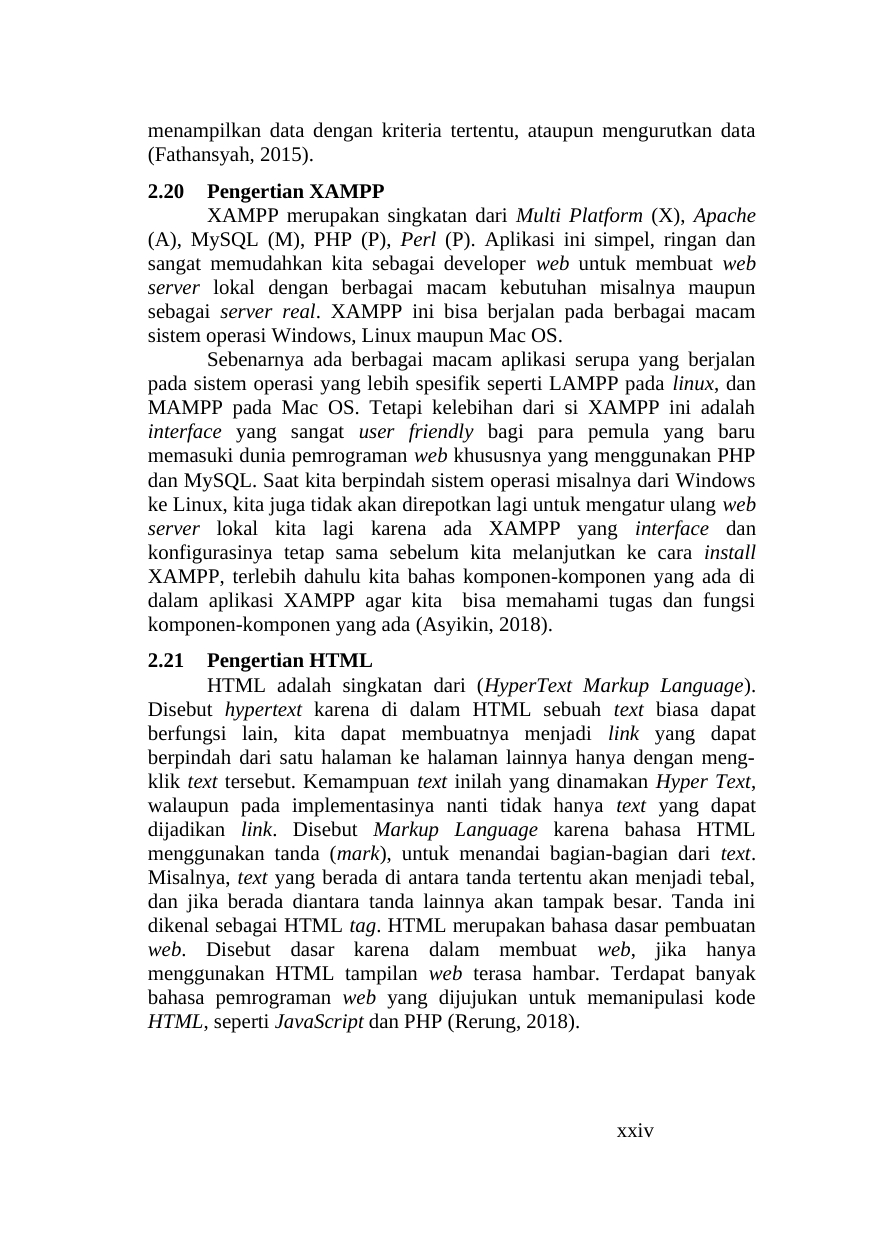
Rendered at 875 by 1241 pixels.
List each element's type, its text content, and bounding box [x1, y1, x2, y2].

text Sebenarnya ada berbagai macam aplikasi serupa yang berjalan pada sistem operasi yang lebih spesifik seperti LAMPP pada linux, dan MAMPP pada Mac OS. Tetapi kelebihan dari si XAMPP ini adalah interface yang sangat user friendly bagi para pemula yang baru memasuki dunia pemrograman web khususnya yang menggunakan PHP dan MySQL. Saat kita berpindah sistem operasi misalnya dari Windows ke Linux, kita juga tidak akan direpotkan lagi untuk mengatur ulang web server lokal kita lagi karena ada XAMPP yang interface dan konfigurasinya tetap sama sebelum kita melanjutkan ke cara install XAMPP, terlebih dahulu kita bahas komponen-komponen yang ada di dalam aplikasi XAMPP agar kita bisa memahami tugas dan fungsi komponen-komponen yang ada (Asyikin, 2018). [148, 347, 756, 636]
text Pengertian HTML [148, 648, 756, 672]
text HTML adalah singkatan dari (HyperText Markup Language). Disebut hypertext karena di dalam HTML sebuah text biasa dapat berfungsi lain, kita dapat membuatnya menjadi link yang dapat berpindah dari satu halaman ke halaman lainnya hanya dengan meng-klik text tersebut. Kemampuan text inilah yang dinamakan Hyper Text, walaupun pada implementasinya nanti tidak hanya text yang dapat dijadikan link. Disebut Markup Language karena bahasa HTML menggunakan tanda (mark), untuk menandai bagian-bagian dari text. Misalnya, text yang berada di antara tanda tertentu akan menjadi tebal, dan jika berada diantara tanda lainnya akan tampak besar. Tanda ini dikenal sebagai HTML tag. HTML merupakan bahasa dasar pembuatan web. Disebut dasar karena dalam membuat web, jika hanya menggunakan HTML tampilan web terasa hambar. Terdapat banyak bahasa pemrograman web yang dijujukan untuk memanipulasi kode HTML, seperti JavaScript dan PHP (Rerung, 2018). [148, 672, 756, 1033]
text Pengertian XAMPP [148, 179, 756, 203]
text XAMPP merupakan singkatan dari Multi Platform (X), Apache (A), MySQL (M), PHP (P), Perl (P). Aplikasi ini simpel, ringan dan sangat memudahkan kita sebagai developer web untuk membuat web server lokal dengan berbagai macam kebutuhan misalnya maupun sebagai server real. XAMPP ini bisa berjalan pada berbagai macam sistem operasi Windows, Linux maupun Mac OS. [148, 203, 756, 347]
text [148, 118, 756, 166]
